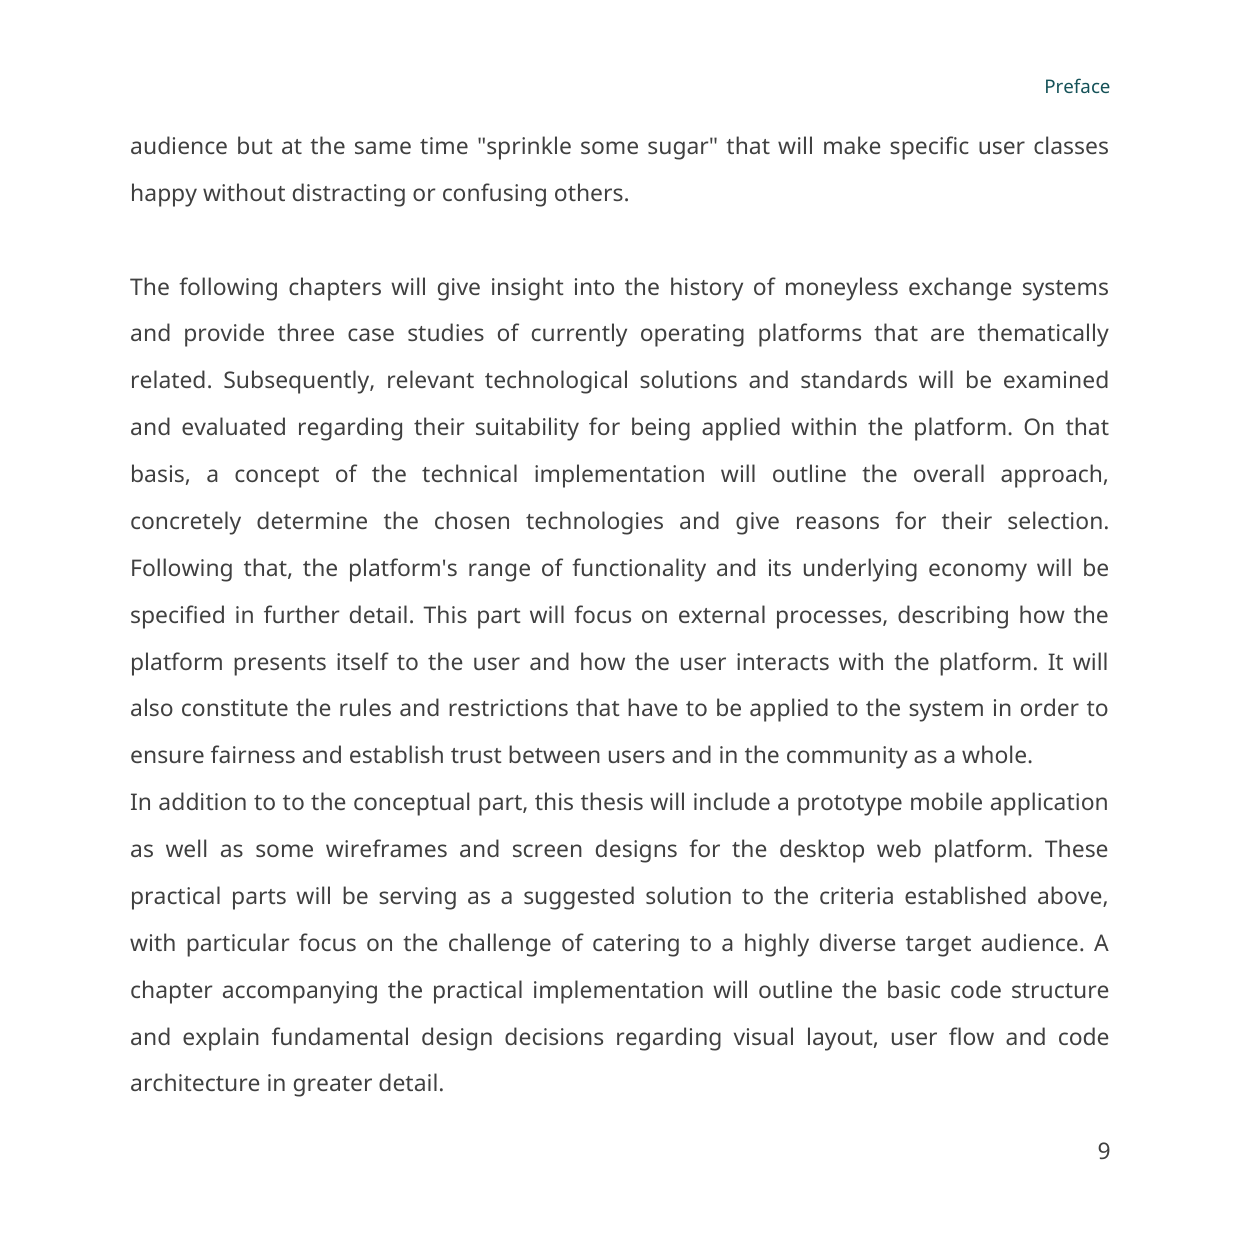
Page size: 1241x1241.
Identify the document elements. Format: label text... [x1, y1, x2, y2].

text In addition to to the conceptual part, this thesis will include a prototype mobile application as well as some wireframes and screen designs for the desktop web platform. These practical parts will be serving as a suggested solution to the criteria established above, with particular focus on the challenge of catering to a highly diverse target audience. A chapter accompanying the practical implementation will outline the basic code structure and explain fundamental design decisions regarding visual layout, user flow and code architecture in greater detail. [130, 786, 1110, 1099]
text The following chapters will give insight into the history of moneyless exchange systems and provide three case studies of currently operating platforms that are thematically related. Subsequently, relevant technological solutions and standards will be examined and evaluated regarding their suitability for being applied within the platform. On that basis, a concept of the technical implementation will outline the overall approach, concretely determine the chosen technologies and give reasons for their selection. Following that, the platform's range of functionality and its underlying economy will be specified in further detail. This part will focus on external processes, describing how the platform presents itself to the user and how the user interacts with the platform. It will also constitute the rules and restrictions that have to be applied to the system in order to ensure fairness and establish trust between users and in the community as a whole. [130, 271, 1110, 771]
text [130, 130, 1110, 208]
